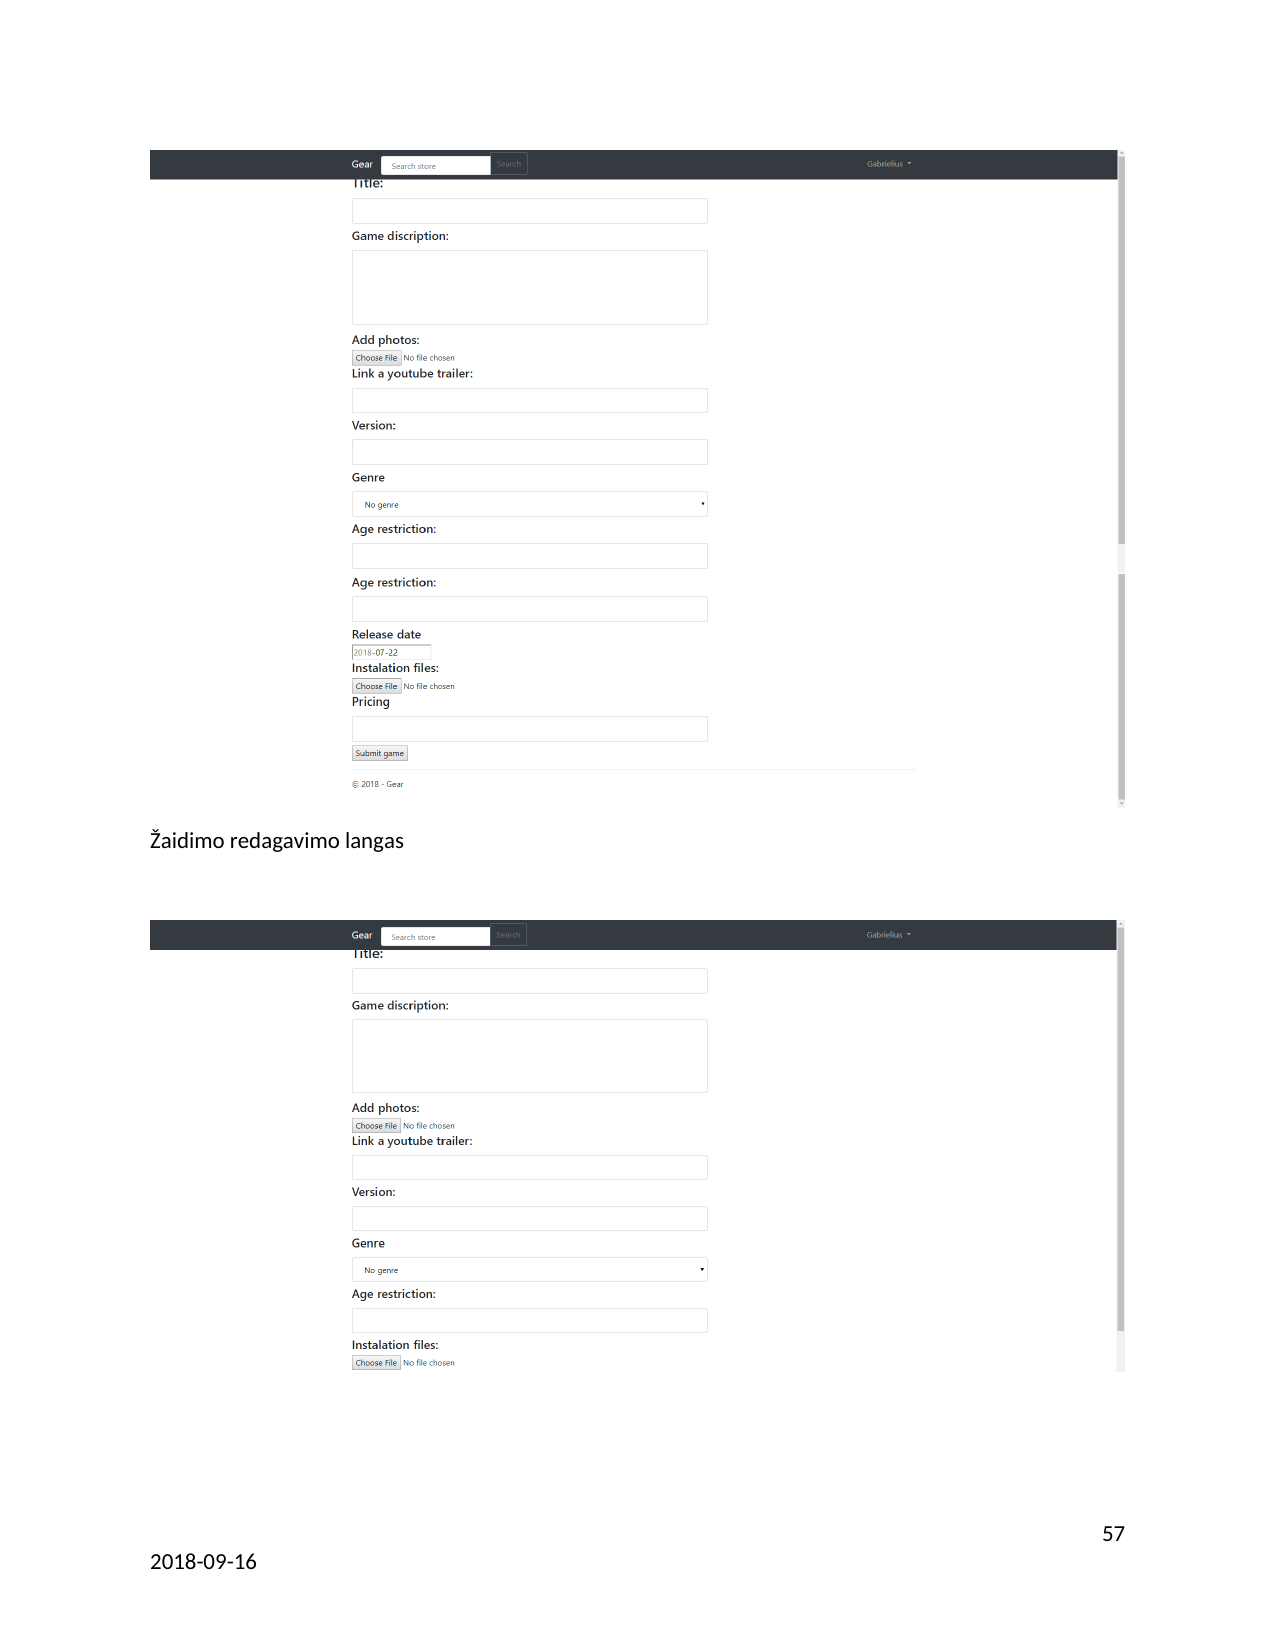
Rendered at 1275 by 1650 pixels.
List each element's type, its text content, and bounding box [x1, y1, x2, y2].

picture [150, 920, 1125, 1372]
text Žaidimo redagavimo langas [150, 827, 1125, 855]
picture [150, 150, 1125, 573]
picture [150, 574, 1125, 808]
